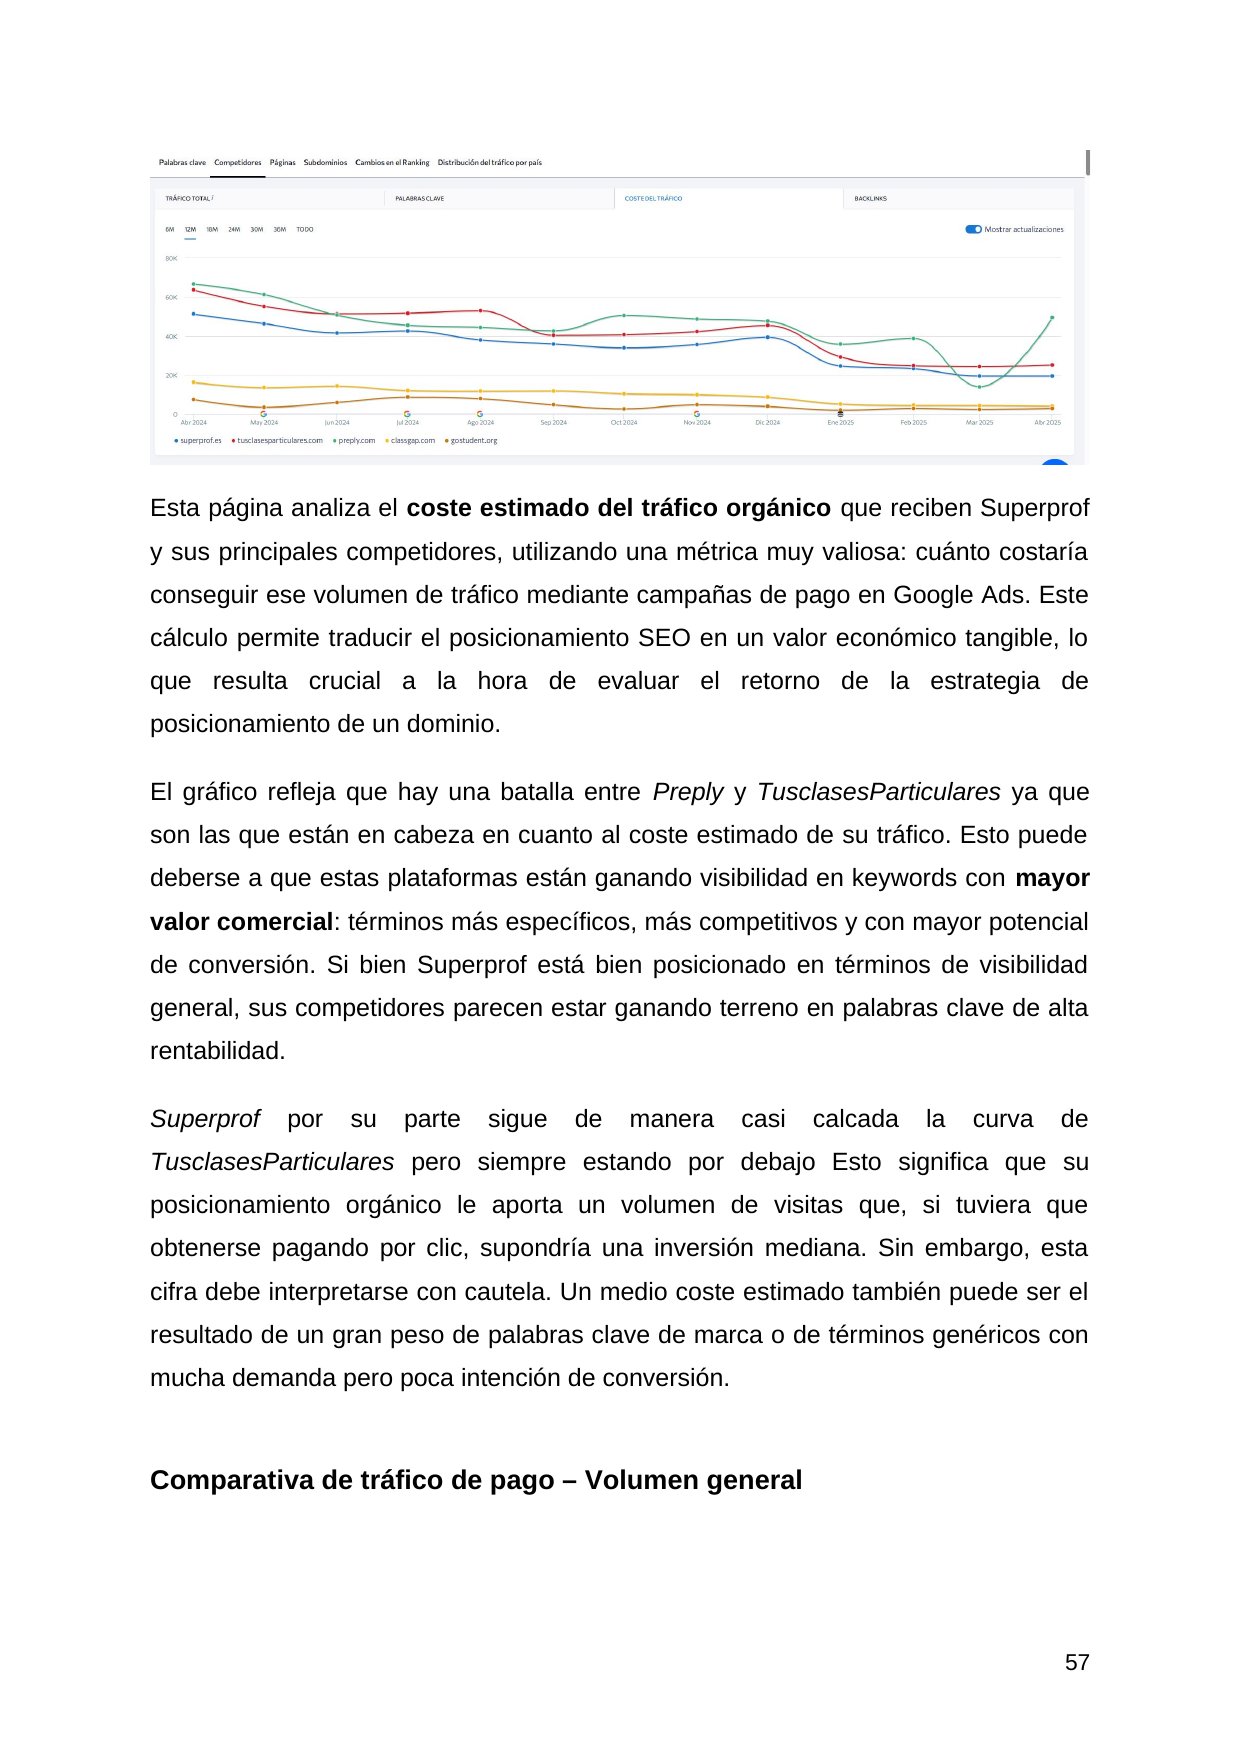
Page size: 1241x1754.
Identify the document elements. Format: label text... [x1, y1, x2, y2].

text Esta página analiza el coste estimado del tráfico orgánico que reciben Superprof y sus principales competidores, utilizando una métrica muy valiosa: cuánto costaría conseguir ese volumen de tráfico mediante campañas de pago en Google Ads. Este cálculo permite traducir el posicionamiento SEO en un valor económico tangible, lo que resulta crucial a la hora de evaluar el retorno de la estrategia de posicionamiento de un dominio. [150, 493, 1090, 738]
text Superprof por su parte sigue de manera casi calcada la curva de TusclasesParticulares pero siempre estando por debajo Esto significa que su posicionamiento orgánico le aporta un volumen de visitas que, si tuviera que obtenerse pagando por clic, supondría una inversión mediana. Sin embargo, esta cifra debe interpretarse con cautela. Un medio coste estimado también puede ser el resultado de un gran peso de palabras clave de marca o de términos genéricos con mucha demanda pero poca intención de conversión. [150, 1104, 1090, 1392]
picture [150, 150, 1091, 465]
text Comparativa de tráfico de pago – Volumen general [150, 1464, 1090, 1495]
text El gráfico refleja que hay una batalla entre Preply y TusclasesParticulares ya que son las que están en cabeza en cuanto al coste estimado de su tráfico. Esto puede deberse a que estas plataformas están ganando visibilidad en keywords con mayor valor comercial: términos más específicos, más competitivos y con mayor potencial de conversión. Si bien Superprof está bien posicionado en términos de visibilidad general, sus competidores parecen estar ganando terreno en palabras clave de alta rentabilidad. [150, 777, 1090, 1065]
